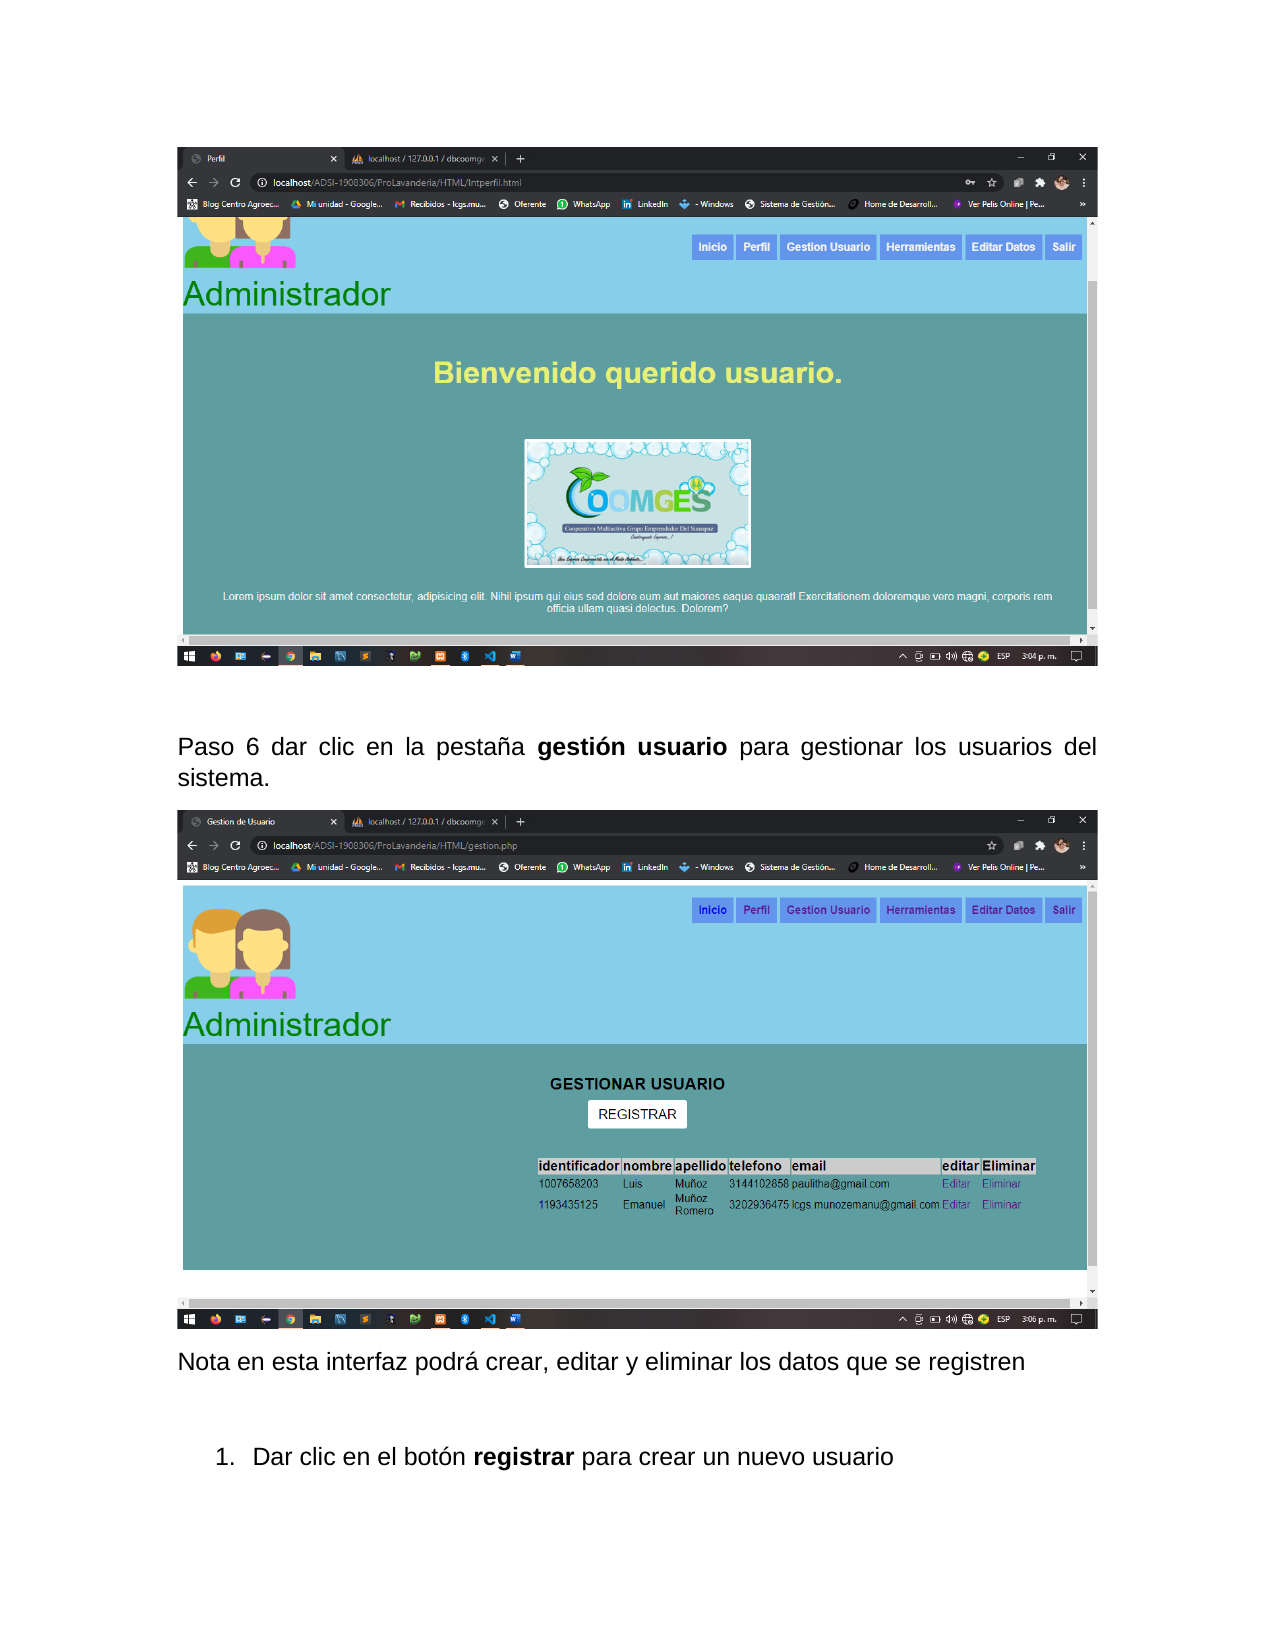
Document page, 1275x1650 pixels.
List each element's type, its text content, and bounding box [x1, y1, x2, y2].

picture [177, 147, 1098, 666]
text Paso 6 dar clic en la pestaña gestión usuario para gestionar los usuarios del sistema. [177, 732, 1098, 792]
picture [177, 810, 1098, 1329]
list Dar clic en el botón registrar para crear un nuevo usuario [215, 1442, 1098, 1471]
text Nota en esta interfaz podrá crear, editar y eliminar los datos que se registren [177, 1347, 1098, 1376]
